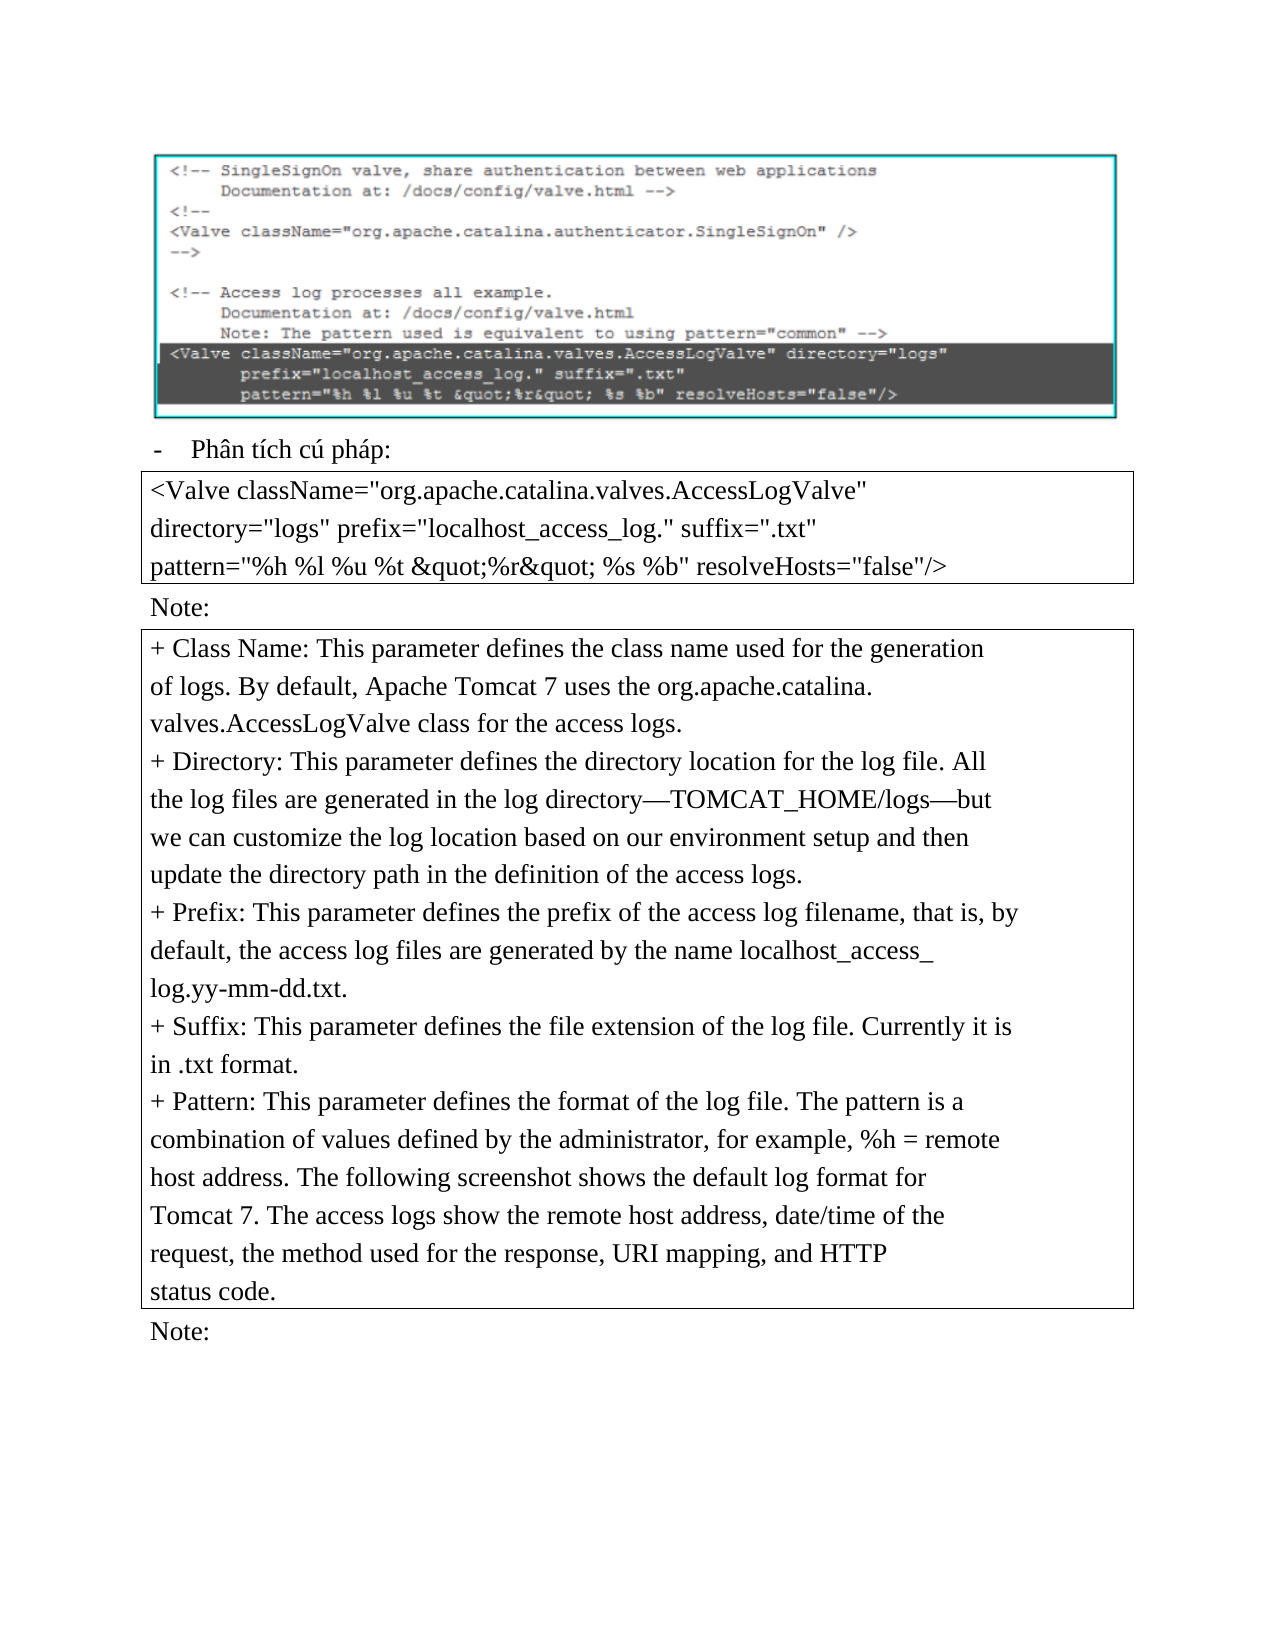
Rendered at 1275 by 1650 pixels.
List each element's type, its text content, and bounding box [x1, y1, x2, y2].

text update the directory path in the definition of the access logs. [142, 856, 1133, 890]
text request, the method used for the response, URI mapping, and HTTP [142, 1234, 1133, 1268]
text Tomcat 7. The access logs show the remote host address, date/time of the [142, 1196, 1133, 1230]
text pattern="%h %l %u %t &quot;%r&quot; %s %b" resolveHosts="false"/> [142, 547, 1133, 583]
text the log files are generated in the log directory—TOMCAT_HOME/logs—but [142, 780, 1133, 814]
text status code. [142, 1271, 1133, 1308]
text Note: [150, 1316, 1125, 1347]
text + Prefix: This parameter defines the prefix of the access log filename, that is, by [142, 893, 1133, 928]
picture [150, 150, 1125, 427]
text we can customize the log location based on our environment setup and then [142, 818, 1133, 852]
text log.yy-mm-dd.txt. [142, 969, 1133, 1003]
list Phân tích cú pháp: [153, 433, 1125, 464]
text + Directory: This parameter defines the directory location for the log file. All [142, 742, 1133, 776]
text + Class Name: This parameter defines the class name used for the generation [142, 630, 1133, 663]
text of logs. By default, Apache Tomcat 7 uses the org.apache.catalina. [142, 666, 1133, 701]
text in .txt format. [142, 1044, 1133, 1079]
text valves.AccessLogValve class for the access logs. [142, 704, 1133, 738]
text + Suffix: This parameter defines the file extension of the log file. Currently it is [142, 1007, 1133, 1041]
text combination of values defined by the administrator, for example, %h = remote [142, 1120, 1133, 1154]
text + Pattern: This parameter defines the format of the log file. The pattern is a [142, 1082, 1133, 1117]
text default, the access log files are generated by the name localhost_access_ [142, 931, 1133, 965]
text host address. The following screenshot shows the default log format for [142, 1158, 1133, 1192]
text <Valve className="org.apache.catalina.valves.AccessLogValve" [142, 472, 1133, 505]
text Note: [150, 591, 1125, 622]
text directory="logs" prefix="localhost_access_log." suffix=".txt" [142, 509, 1133, 543]
